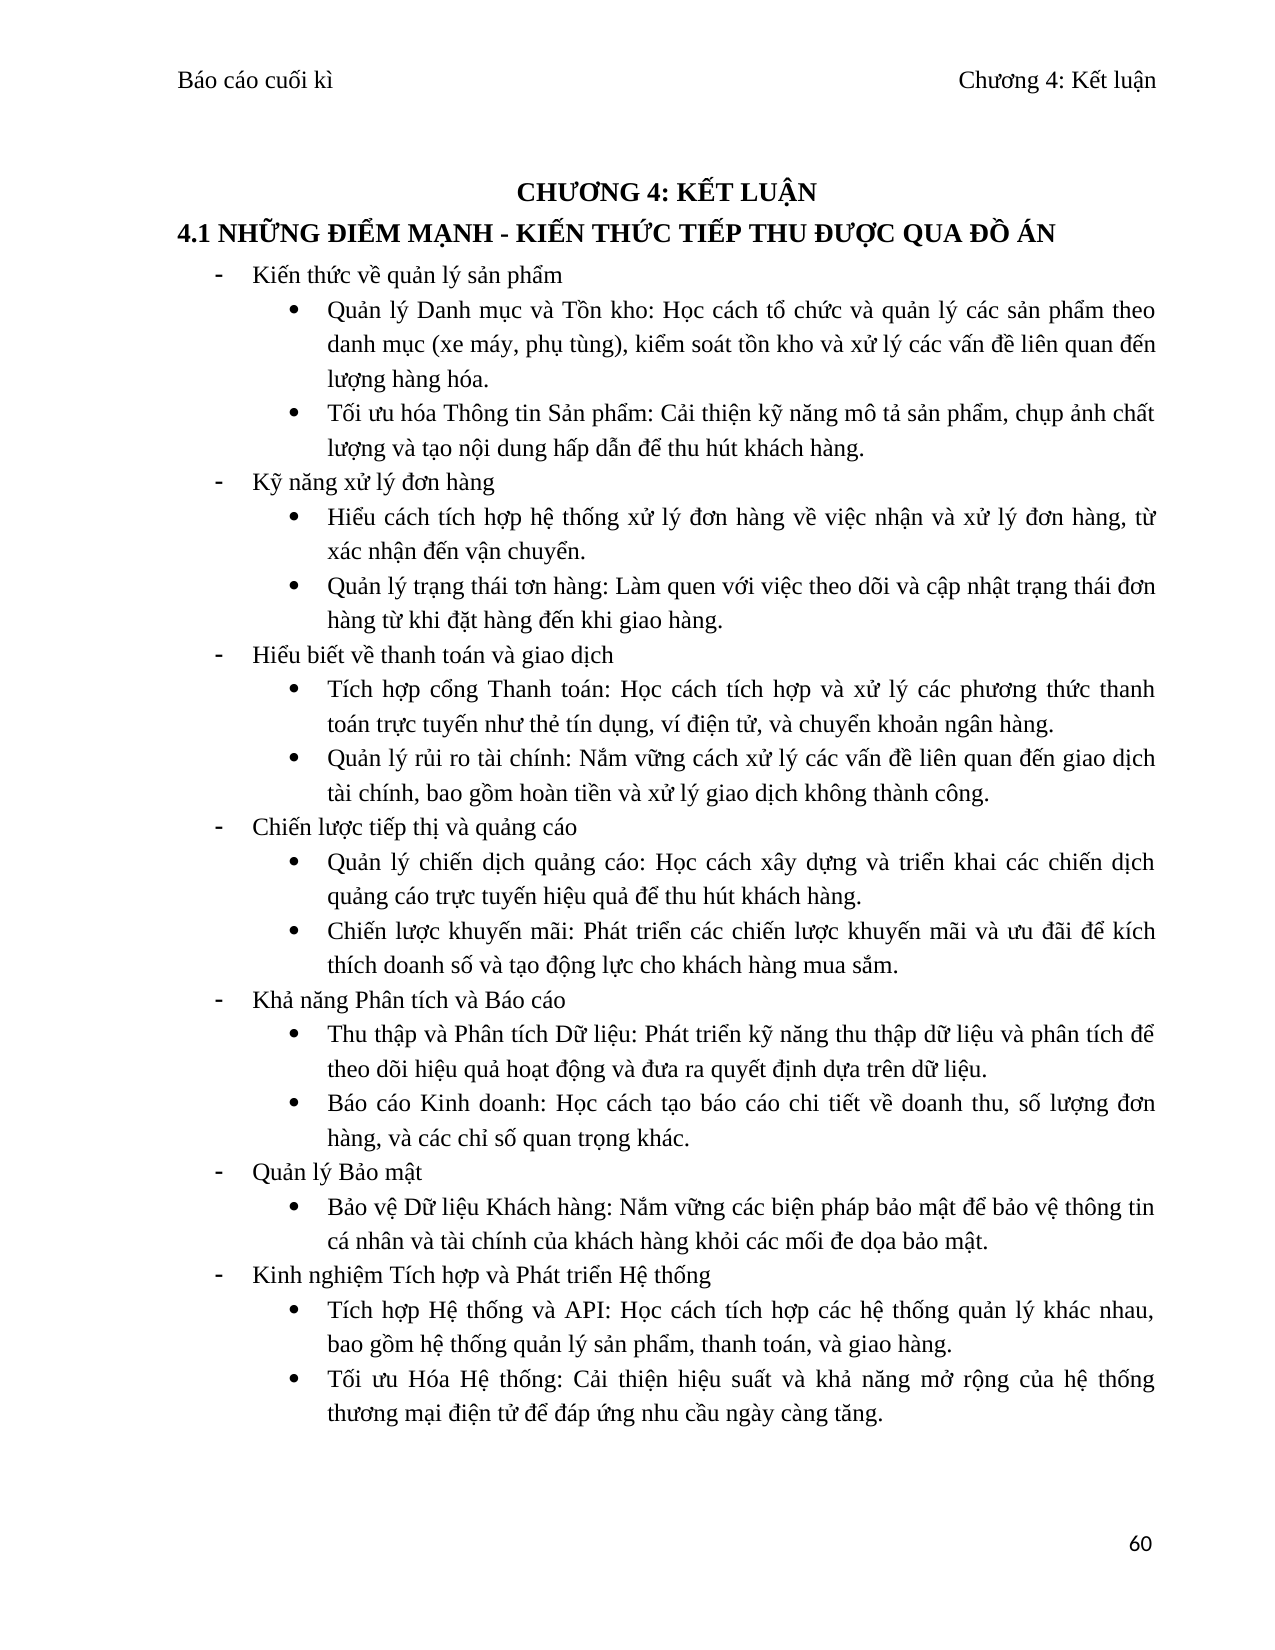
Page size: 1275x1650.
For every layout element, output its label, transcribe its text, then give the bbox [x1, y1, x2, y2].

list Tích hợp cổng Thanh toán: Học cách tích hợp và xử lý các phương thức thanh toán trực tuyến như thẻ tín dụng, ví điện tử, và chuyển khoản ngân hàng. [289, 674, 1156, 738]
list Quản lý rủi ro tài chính: Nắm vững cách xử lý các vấn đề liên quan đến giao dịch tài chính, bao gồm hoàn tiền và xử lý giao dịch không thành công. [289, 743, 1156, 807]
list Tối ưu Hóa Hệ thống: Cải thiện hiệu suất và khả năng mở rộng của hệ thống thương mại điện tử để đáp ứng nhu cầu ngày càng tăng. [289, 1364, 1156, 1427]
list Khả năng Phân tích và Báo cáo [214, 985, 1156, 1013]
subtitle 4.1 NHỮNG ĐIỂM MẠNH - KIẾN THỨC TIẾP THU ĐƯỢC QUA ĐỒ ÁN [177, 217, 1156, 248]
list Quản lý Bảo mật [214, 1157, 1156, 1186]
list Quản lý trạng thái tơn hàng: Làm quen với việc theo dõi và cập nhật trạng thái đơn hàng từ khi đặt hàng đến khi giao hàng. [289, 571, 1156, 634]
list Quản lý Danh mục và Tồn kho: Học cách tổ chức và quản lý các sản phẩm theo danh mục (xe máy, phụ tùng), kiểm soát tồn kho và xử lý các vấn đề liên quan đến lượng hàng hóa. [289, 295, 1156, 393]
list Kiến thức về quản lý sản phẩm [214, 261, 1156, 289]
list Chiến lược tiếp thị và quảng cáo [214, 812, 1156, 841]
list Tích hợp Hệ thống và API: Học cách tích hợp các hệ thống quản lý khác nhau, bao gồm hệ thống quản lý sản phẩm, thanh toán, và giao hàng. [289, 1295, 1156, 1358]
list Hiểu cách tích hợp hệ thống xử lý đơn hàng về việc nhận và xử lý đơn hàng, từ xác nhận đến vận chuyển. [289, 502, 1156, 565]
subtitle CHƯƠNG 4: KẾT LUẬN [177, 176, 1156, 207]
list Hiểu biết về thanh toán và giao dịch [214, 640, 1156, 669]
list Kinh nghiệm Tích hợp và Phát triển Hệ thống [214, 1261, 1156, 1289]
list Chiến lược khuyến mãi: Phát triển các chiến lược khuyến mãi và ưu đãi để kích thích doanh số và tạo động lực cho khách hàng mua sắm. [289, 916, 1156, 979]
list Tối ưu hóa Thông tin Sản phẩm: Cải thiện kỹ năng mô tả sản phẩm, chụp ảnh chất lượng và tạo nội dung hấp dẫn để thu hút khách hàng. [289, 398, 1156, 462]
list Bảo vệ Dữ liệu Khách hàng: Nắm vững các biện pháp bảo mật để bảo vệ thông tin cá nhân và tài chính của khách hàng khỏi các mối đe dọa bảo mật. [289, 1192, 1156, 1255]
list Kỹ năng xử lý đơn hàng [214, 467, 1156, 496]
list Báo cáo Kinh doanh: Học cách tạo báo cáo chi tiết về doanh thu, số lượng đơn hàng, và các chỉ số quan trọng khác. [289, 1088, 1156, 1151]
list Thu thập và Phân tích Dữ liệu: Phát triển kỹ năng thu thập dữ liệu và phân tích để theo dõi hiệu quả hoạt động và đưa ra quyết định dựa trên dữ liệu. [289, 1019, 1156, 1082]
list Quản lý chiến dịch quảng cáo: Học cách xây dựng và triển khai các chiến dịch quảng cáo trực tuyến hiệu quả để thu hút khách hàng. [289, 847, 1156, 910]
